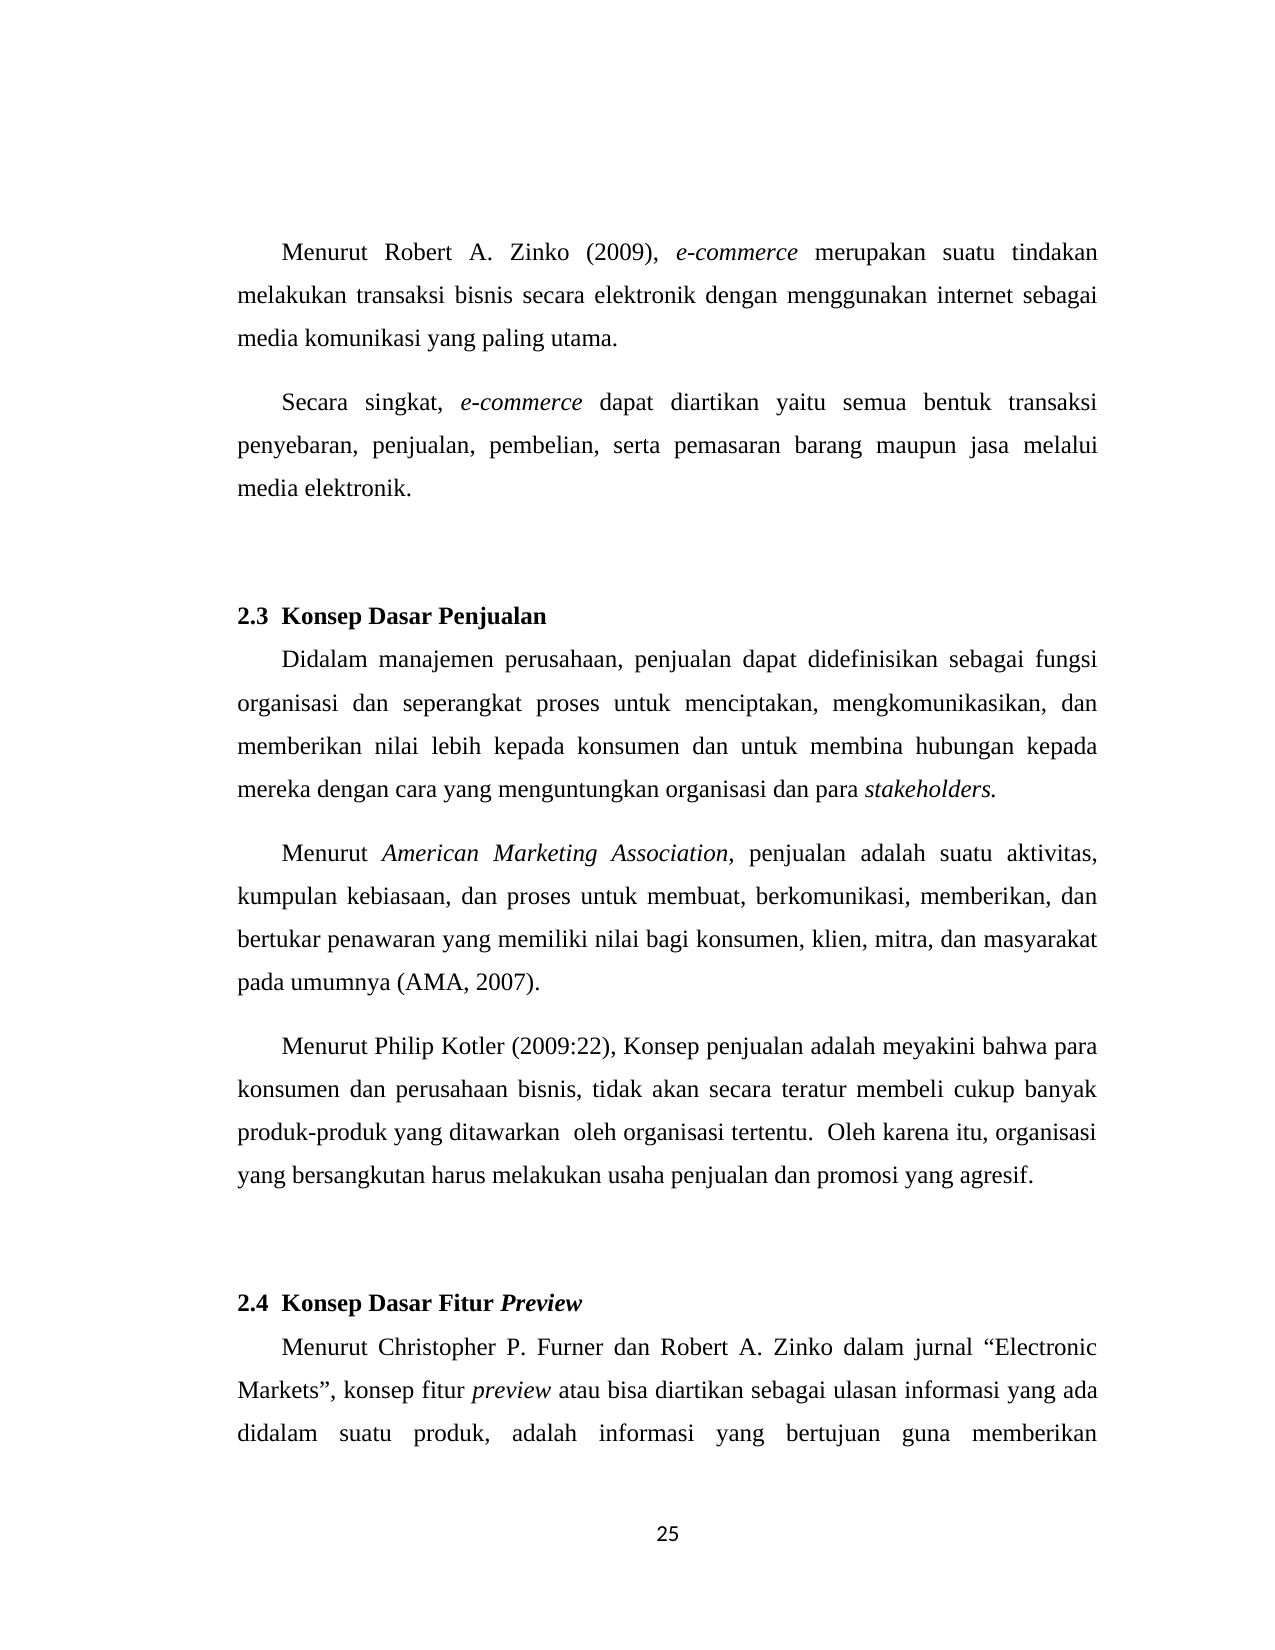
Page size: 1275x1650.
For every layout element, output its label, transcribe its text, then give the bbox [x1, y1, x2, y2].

text Secara singkat, e-commerce dapat diartikan yaitu semua bentuk transaksi penyebaran, penjualan, pembelian, serta pemasaran barang maupun jasa melalui media elektronik. [237, 387, 1098, 502]
text Menurut Robert A. Zinko (2009), e-commerce merupakan suatu tindakan melakukan transaksi bisnis secara elektronik dengan menggunakan internet sebagai media komunikasi yang paling utama. [237, 237, 1098, 352]
subtitle Konsep Dasar Penjualan [237, 601, 1098, 630]
text Didalam manajemen perusahaan, penjualan dapat didefinisikan sebagai fungsi organisasi dan seperangkat proses untuk menciptakan, mengkomunikasikan, dan memberikan nilai lebih kepada konsumen dan untuk membina hubungan kepada mereka dengan cara yang menguntungkan organisasi dan para stakeholders. [237, 644, 1098, 803]
text Menurut Philip Kotler (2009:22), Konsep penjualan adalah meyakini bahwa para konsumen dan perusahaan bisnis, tidak akan secara teratur membeli cukup banyak produk-produk yang ditawarkan oleh organisasi tertentu. Oleh karena itu, organisasi yang bersangkutan harus melakukan usaha penjualan dan promosi yang agresif. [237, 1031, 1098, 1189]
text Menurut American Marketing Association, penjualan adalah suatu aktivitas, kumpulan kebiasaan, dan proses untuk membuat, berkomunikasi, memberikan, dan bertukar penawaran yang memiliki nilai bagi konsumen, klien, mitra, dan masyarakat pada umumnya (AMA, 2007). [237, 838, 1098, 996]
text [237, 1332, 1098, 1447]
subtitle Konsep Dasar Fitur Preview [237, 1288, 1098, 1317]
